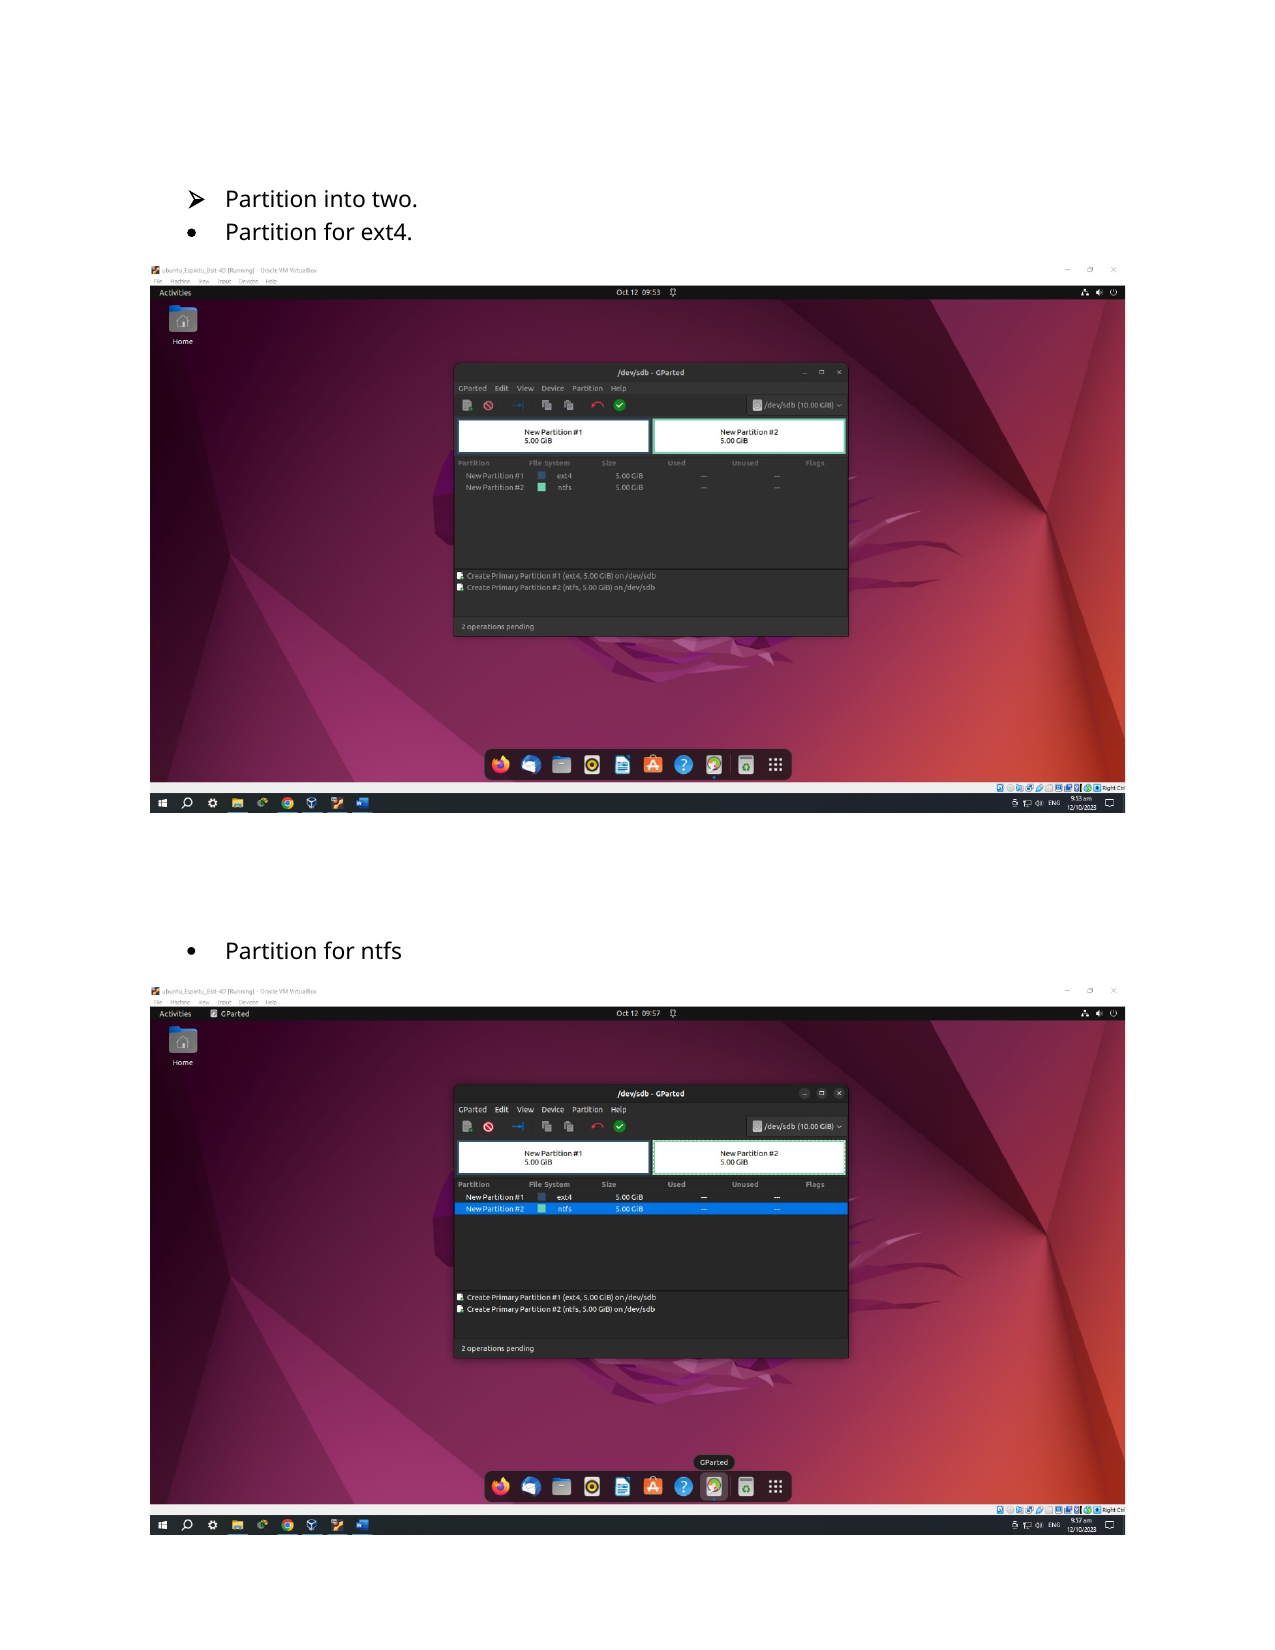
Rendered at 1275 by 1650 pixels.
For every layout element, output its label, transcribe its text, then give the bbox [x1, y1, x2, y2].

list Partition into two. [187, 183, 1125, 214]
picture [150, 264, 1125, 813]
picture [150, 986, 1125, 1535]
list Partition for ntfs [187, 935, 1125, 966]
list Partition for ext4. [187, 216, 1125, 247]
